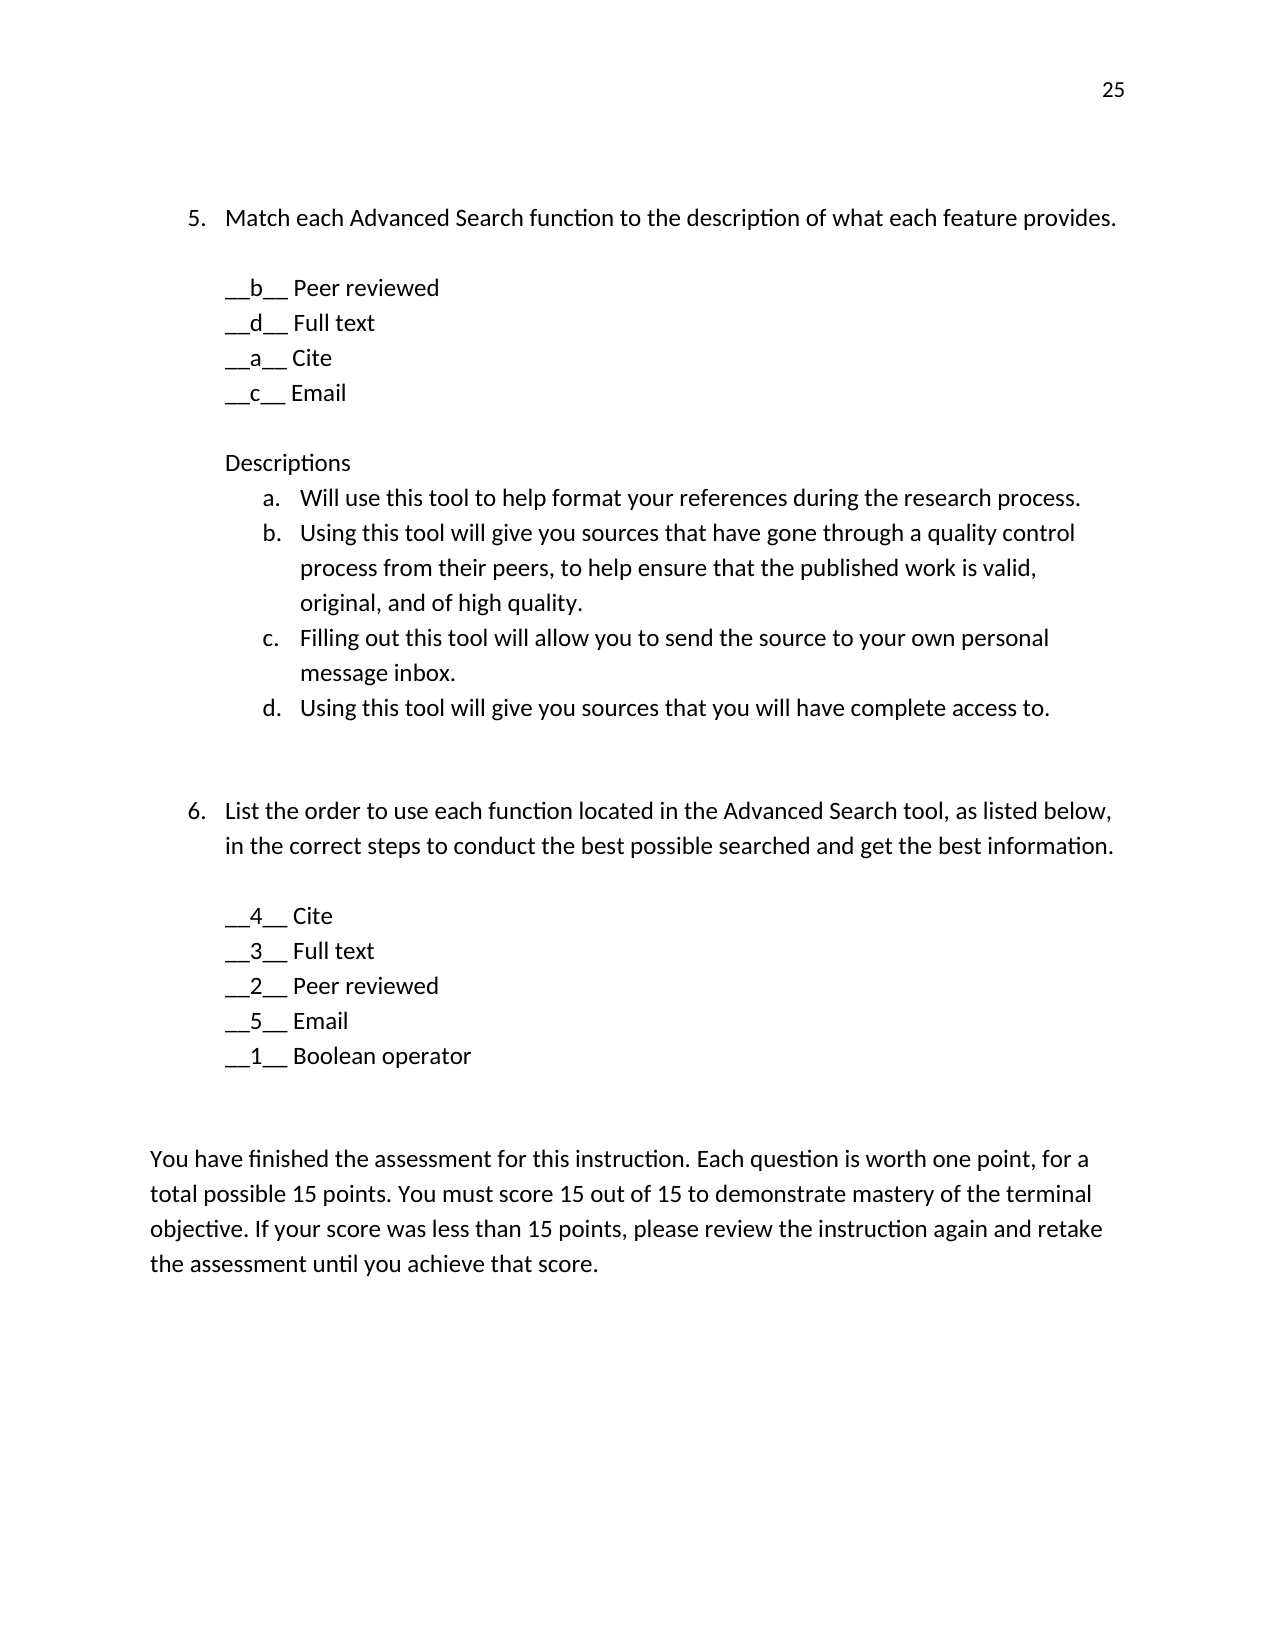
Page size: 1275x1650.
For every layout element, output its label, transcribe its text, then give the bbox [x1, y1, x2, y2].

list Match each Advanced Search function to the description of what each feature provides. [187, 202, 1125, 232]
list __d__ Full text [225, 307, 1125, 337]
text You have finished the assessment for this instruction. Each question is worth one point, for a total possible 15 points. You must score 15 out of 15 to demonstrate mastery of the terminal objective. If your score was less than 15 points, please review the instruction again and retake the assessment until you achieve that score. [150, 1143, 1125, 1279]
list __5__ Email [225, 1005, 1125, 1036]
list Using this tool will give you sources that you will have complete access to. [262, 692, 1125, 722]
list __1__ Boolean operator [225, 1040, 1125, 1071]
list __b__ Peer reviewed [225, 272, 1125, 302]
list Filling out this tool will allow you to send the source to your own personal message inbox. [262, 622, 1125, 687]
list Will use this tool to help format your references during the research process. [262, 482, 1125, 512]
list __4__ Cite [225, 900, 1125, 931]
list Using this tool will give you sources that have gone through a quality control process from their peers, to help ensure that the published work is valid, original, and of high quality. [262, 517, 1125, 617]
list List the order to use each function located in the Advanced Search tool, as listed below, in the correct steps to conduct the best possible searched and get the best information. [187, 795, 1125, 861]
list Descriptions [225, 447, 1125, 477]
list __2__ Peer reviewed [225, 970, 1125, 1001]
list __a__ Cite [225, 342, 1125, 372]
list __3__ Full text [225, 935, 1125, 966]
list __c__ Email [225, 377, 1125, 407]
